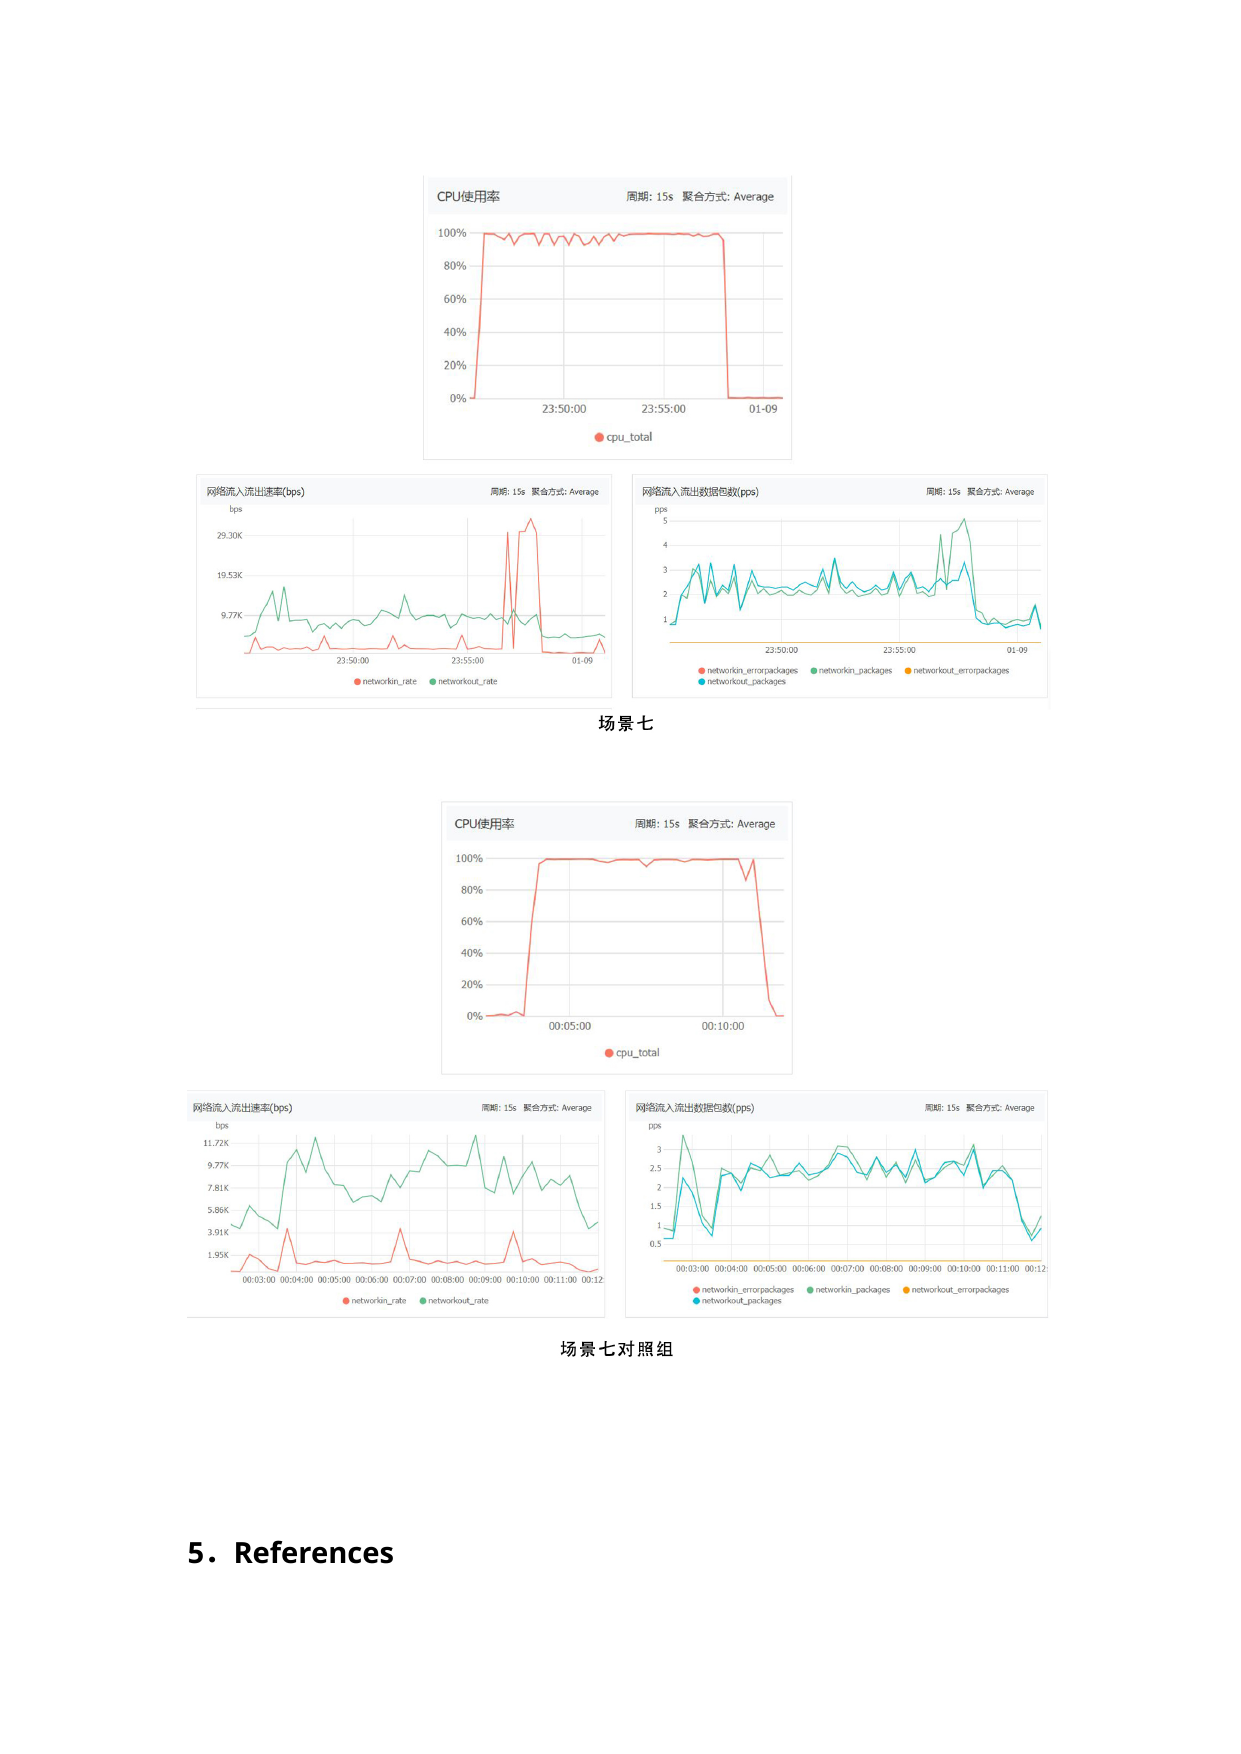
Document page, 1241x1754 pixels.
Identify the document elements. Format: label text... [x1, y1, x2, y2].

picture [187, 792, 1053, 1379]
text 5．References [187, 1518, 1053, 1583]
picture [187, 161, 1053, 749]
